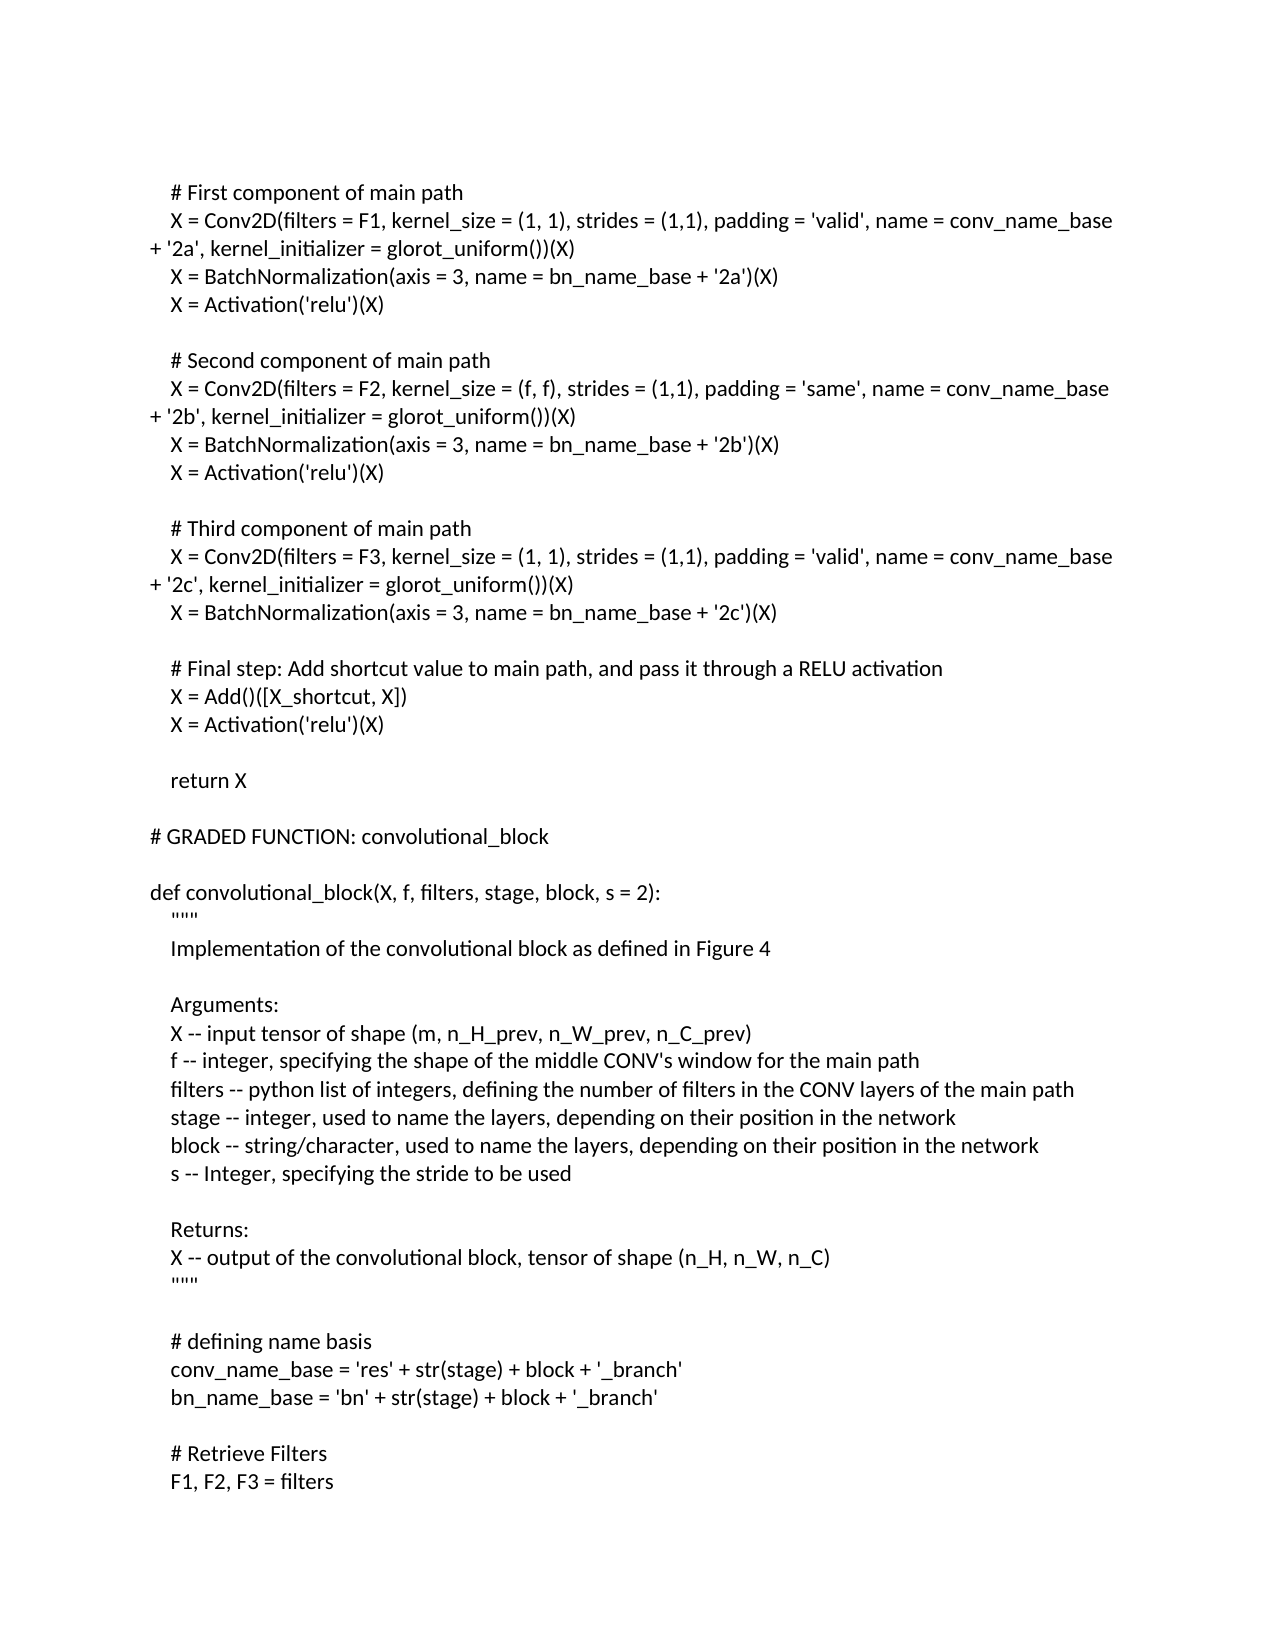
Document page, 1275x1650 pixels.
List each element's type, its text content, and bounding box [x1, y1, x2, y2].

text X = Conv2D(filters = F3, kernel_size = (1, 1), strides = (1,1), padding = 'valid', name = conv_name_base + '2c', kernel_initializer = glorot_uniform())(X) [150, 542, 1125, 598]
text # GRADED FUNCTION: convolutional_block [150, 822, 1125, 851]
text # Second component of main path [150, 346, 1125, 374]
text f -- integer, specifying the shape of the middle CONV's window for the main path [150, 1047, 1125, 1075]
text conv_name_base = 'res' + str(stage) + block + '_branch' [150, 1355, 1125, 1383]
text X = Activation('relu')(X) [150, 290, 1125, 318]
text Implementation of the convolutional block as defined in Figure 4 [150, 934, 1125, 963]
text X = BatchNormalization(axis = 3, name = bn_name_base + '2c')(X) [150, 598, 1125, 626]
text X = Activation('relu')(X) [150, 710, 1125, 738]
text s -- Integer, specifying the stride to be used [150, 1159, 1125, 1187]
text # Third component of main path [150, 514, 1125, 542]
text X -- output of the convolutional block, tensor of shape (n_H, n_W, n_C) [150, 1243, 1125, 1271]
text Arguments: [150, 991, 1125, 1019]
text def convolutional_block(X, f, filters, stage, block, s = 2): [150, 878, 1125, 907]
text bn_name_base = 'bn' + str(stage) + block + '_branch' [150, 1383, 1125, 1411]
text X = BatchNormalization(axis = 3, name = bn_name_base + '2a')(X) [150, 262, 1125, 290]
text F1, F2, F3 = filters [150, 1467, 1125, 1495]
text Returns: [150, 1215, 1125, 1243]
text """ [150, 907, 1125, 934]
text X = Add()([X_shortcut, X]) [150, 682, 1125, 710]
text X -- input tensor of shape (m, n_H_prev, n_W_prev, n_C_prev) [150, 1019, 1125, 1047]
text # Retrieve Filters [150, 1439, 1125, 1467]
text X = Conv2D(filters = F2, kernel_size = (f, f), strides = (1,1), padding = 'same', name = conv_name_base + '2b', kernel_initializer = glorot_uniform())(X) [150, 374, 1125, 430]
text X = Conv2D(filters = F1, kernel_size = (1, 1), strides = (1,1), padding = 'valid', name = conv_name_base + '2a', kernel_initializer = glorot_uniform())(X) [150, 206, 1125, 262]
text X = BatchNormalization(axis = 3, name = bn_name_base + '2b')(X) [150, 430, 1125, 458]
text X = Activation('relu')(X) [150, 458, 1125, 486]
text # defining name basis [150, 1327, 1125, 1355]
text return X [150, 766, 1125, 794]
text stage -- integer, used to name the layers, depending on their position in the network [150, 1103, 1125, 1131]
text # Final step: Add shortcut value to main path, and pass it through a RELU activation [150, 654, 1125, 682]
text filters -- python list of integers, defining the number of filters in the CONV layers of the main path [150, 1075, 1125, 1103]
text block -- string/character, used to name the layers, depending on their position in the network [150, 1131, 1125, 1159]
text # First component of main path [150, 178, 1125, 206]
text """ [150, 1271, 1125, 1299]
